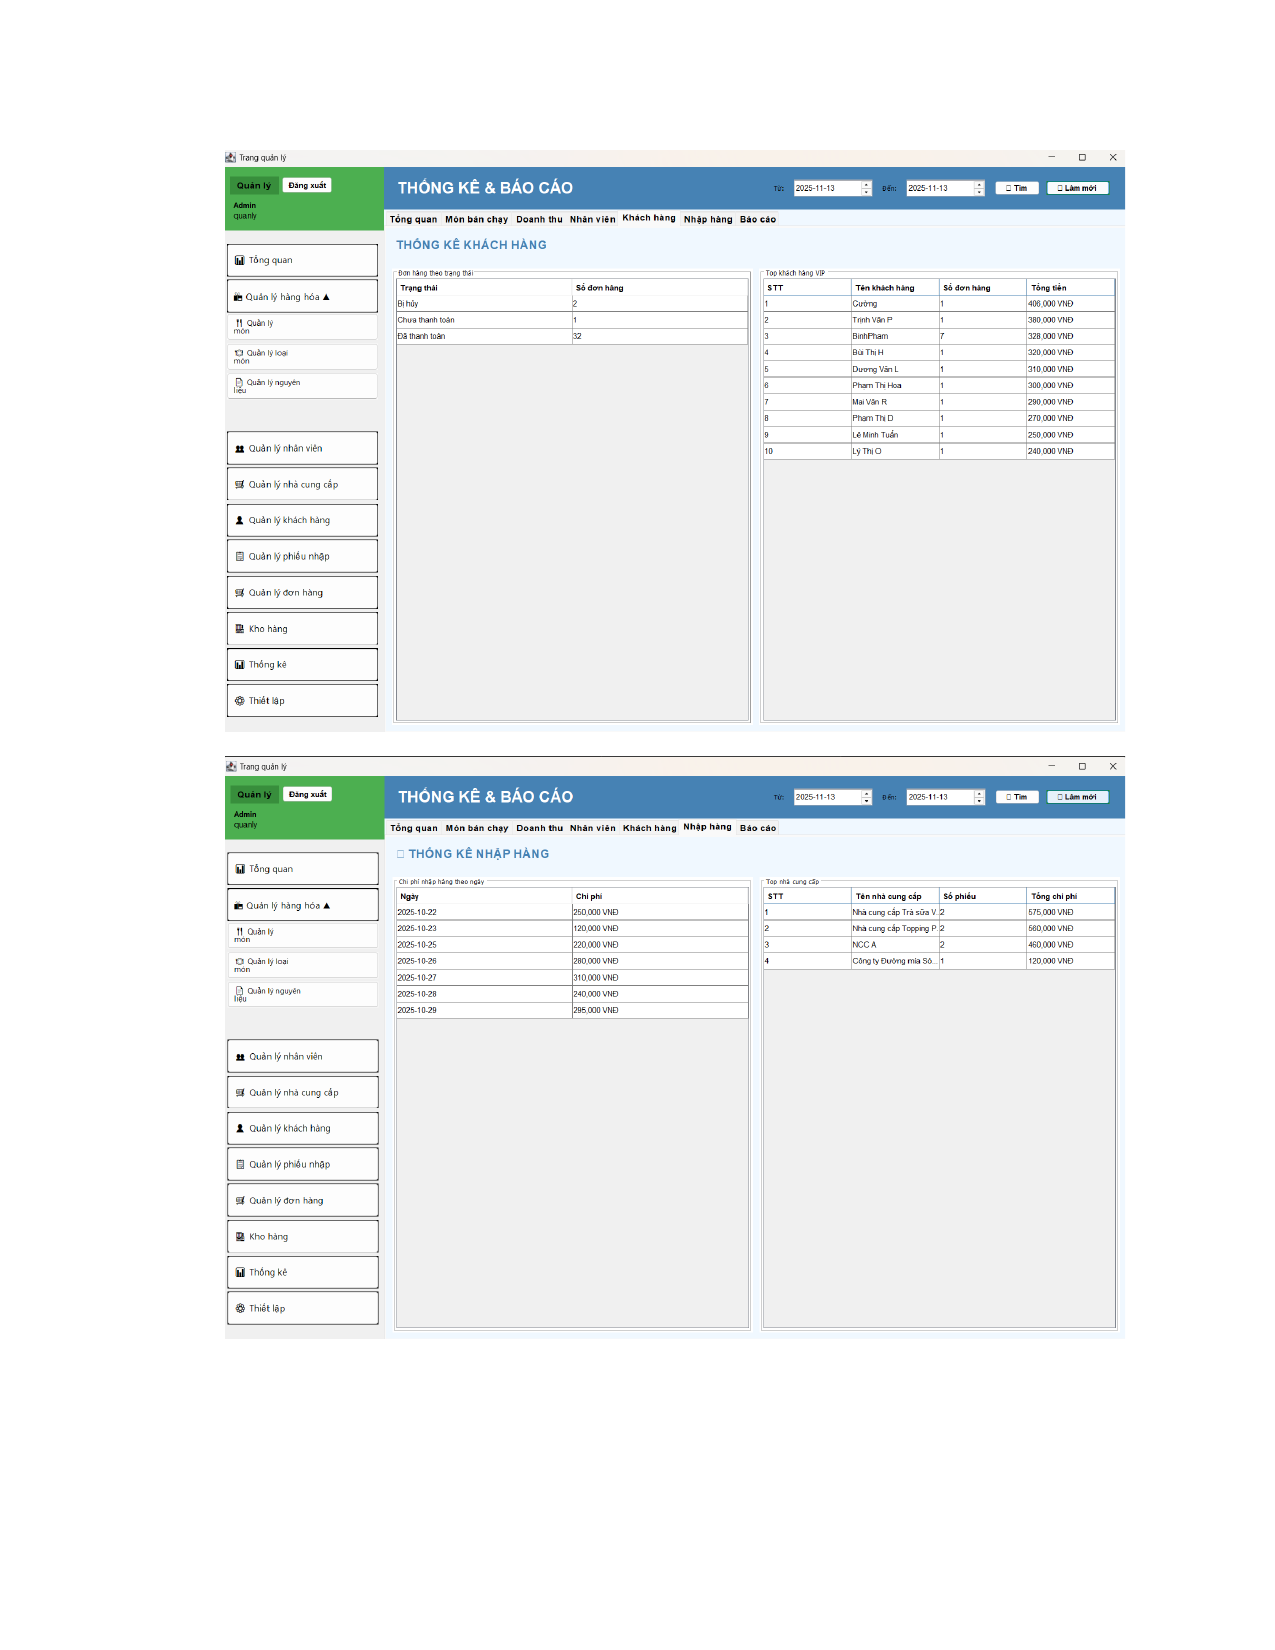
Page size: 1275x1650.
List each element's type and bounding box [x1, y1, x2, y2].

picture [225, 756, 1125, 1339]
picture [225, 150, 1125, 732]
